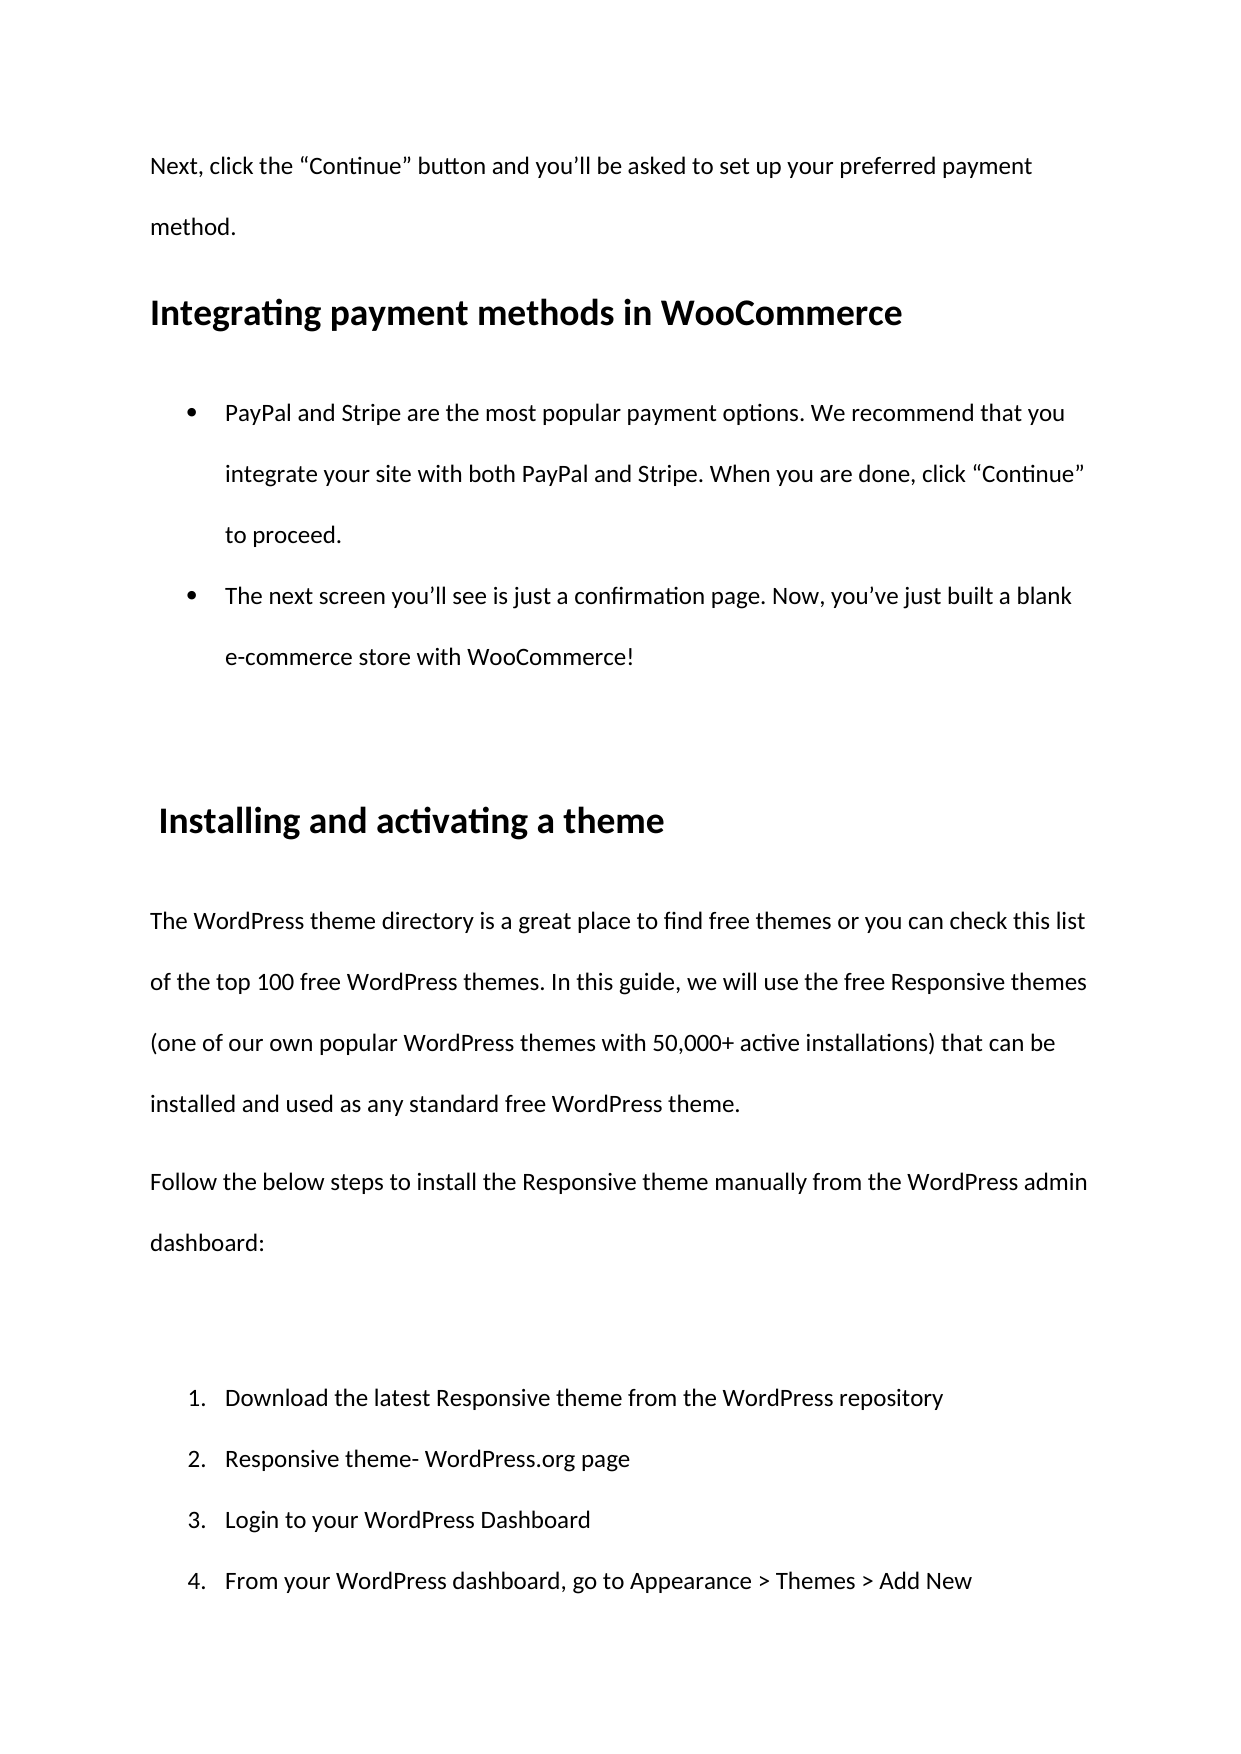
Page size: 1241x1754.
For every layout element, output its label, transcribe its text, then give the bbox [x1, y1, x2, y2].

list The next screen you’ll see is just a confirmation page. Now, you’ve just built a blank e-commerce store with WooCommerce! [187, 580, 1090, 672]
text Follow the below steps to install the Responsive theme manually from the WordPress admin dashboard: [150, 1166, 1090, 1257]
list Download the latest Responsive theme from the WordPress repository [187, 1382, 1090, 1413]
text Integrating payment methods in WooCommerce [150, 289, 1090, 334]
text Installing and activating a theme [150, 797, 1090, 842]
list From your WordPress dashboard, go to Appearance > Themes > Add New [187, 1565, 1090, 1596]
text Next, click the “Continue” button and you’ll be asked to set up your preferred payment method. [150, 150, 1090, 242]
list PayPal and Stripe are the most popular payment options. We recommend that you integrate your site with both PayPal and Stripe. When you are done, click “Continue” to proceed. [187, 397, 1090, 550]
list Responsive theme- WordPress.org page [187, 1443, 1090, 1474]
text The WordPress theme directory is a great place to find free themes or you can check this list of the top 100 free WordPress themes. In this guide, we will use the free Responsive themes (one of our own popular WordPress themes with 50,000+ active installations) that can be installed and used as any standard free WordPress theme. [150, 905, 1090, 1119]
list Login to your WordPress Dashboard [187, 1504, 1090, 1535]
